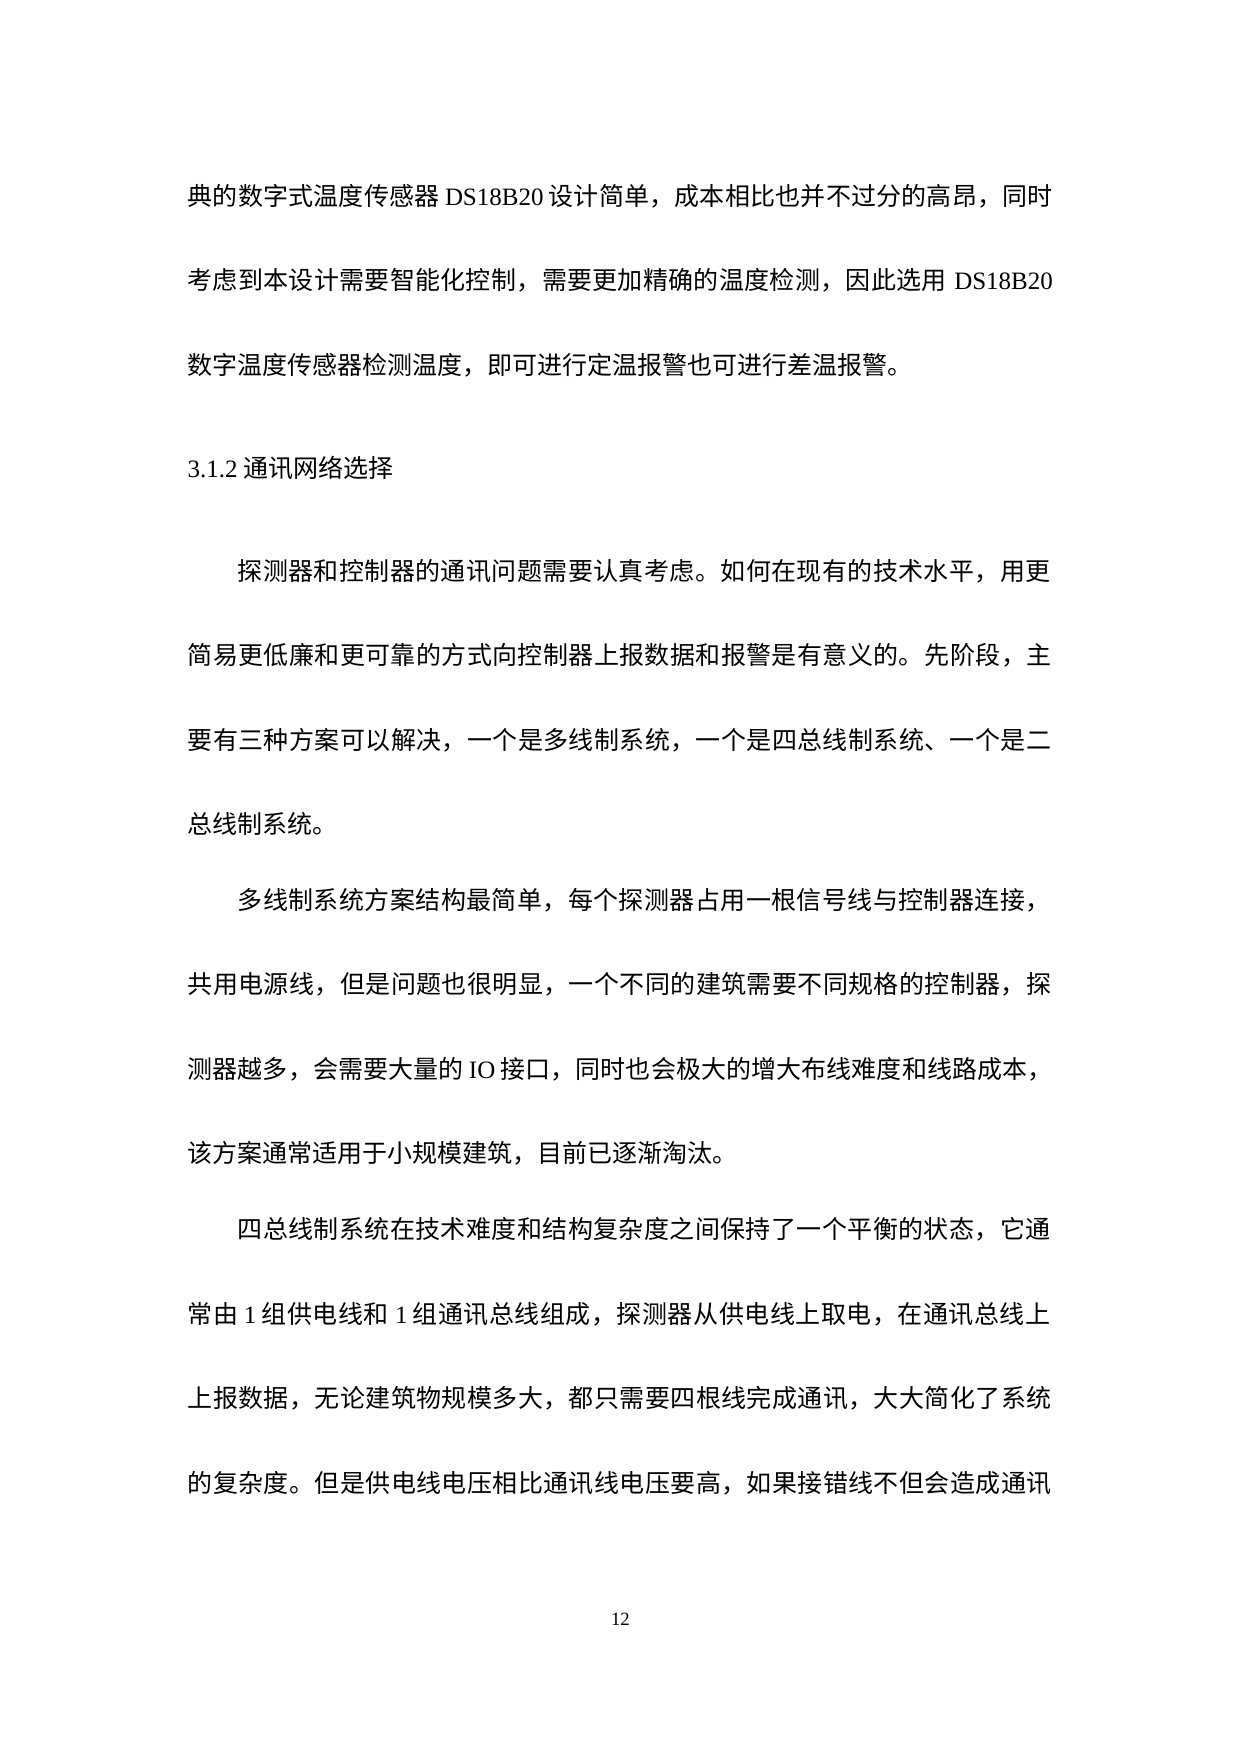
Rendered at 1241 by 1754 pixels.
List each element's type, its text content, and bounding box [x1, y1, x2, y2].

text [187, 1195, 1053, 1514]
subtitle 3.1.2 通讯网络选择 [187, 434, 1053, 499]
text 探测器和控制器的通讯问题需要认真考虑。如何在现有的技术水平，用更简易更低廉和更可靠的方式向控制器上报数据和报警是有意义的。先阶段，主要有三种方案可以解决，一个是多线制系统，一个是四总线制系统、一个是二总线制系统。 [187, 537, 1053, 855]
text 多线制系统方案结构最简单，每个探测器占用一根信号线与控制器连接，共用电源线，但是问题也很明显，一个不同的建筑需要不同规格的控制器，探测器越多，会需要大量的IO接口，同时也会极大的增大布线难度和线路成本，该方案通常适用于小规模建筑，目前已逐渐淘汰。 [187, 866, 1053, 1184]
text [187, 162, 1053, 396]
